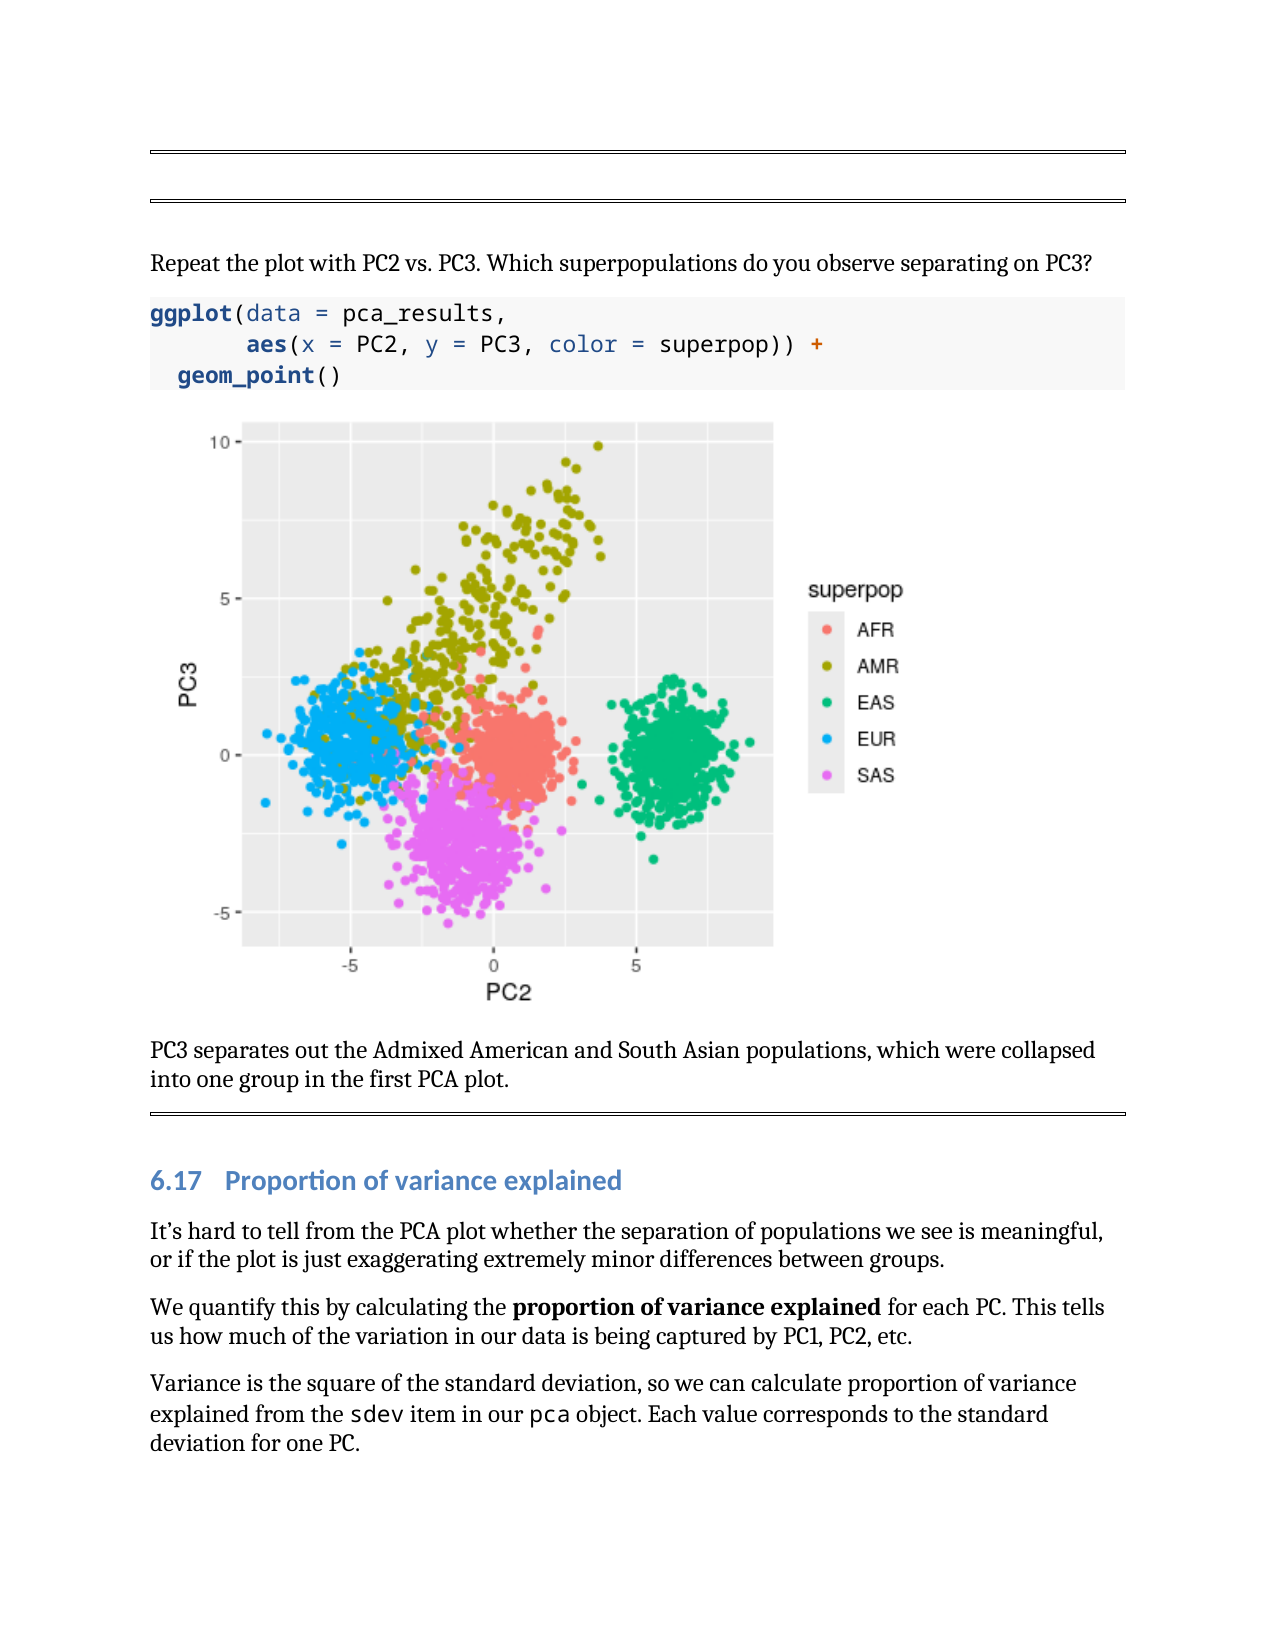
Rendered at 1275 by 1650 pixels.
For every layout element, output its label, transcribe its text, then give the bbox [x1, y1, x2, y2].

subtitle 6.17 Proportion of variance explained [150, 1162, 1125, 1198]
text It’s hard to tell from the PCA plot whether the separation of populations we see is meaningful, or if the plot is just exaggerating extremely minor differences between groups. [150, 1217, 1125, 1274]
text PC3 separates out the Admixed American and South Asian populations, which were collapsed into one group in the first PCA plot. [150, 1036, 1125, 1094]
text We quantify this by calculating the proportion of variance explained for each PC. This tells us how much of the variation in our data is being captured by PC1, PC2, etc. [150, 1293, 1125, 1350]
picture [168, 411, 927, 1018]
text ggplot(data = pca_results, aes(x = PC2, y = PC3, color = superpop)) + geom_point() [342, 297, 1125, 390]
text Variance is the square of the standard deviation, so we can calculate proportion of variance explained from the sdev item in our pca object. Each value corresponds to the standard deviation for one PC. [150, 1369, 1125, 1458]
text Repeat the plot with PC2 vs. PC3. Which superpopulations do you observe separating on PC3? [150, 249, 1125, 278]
